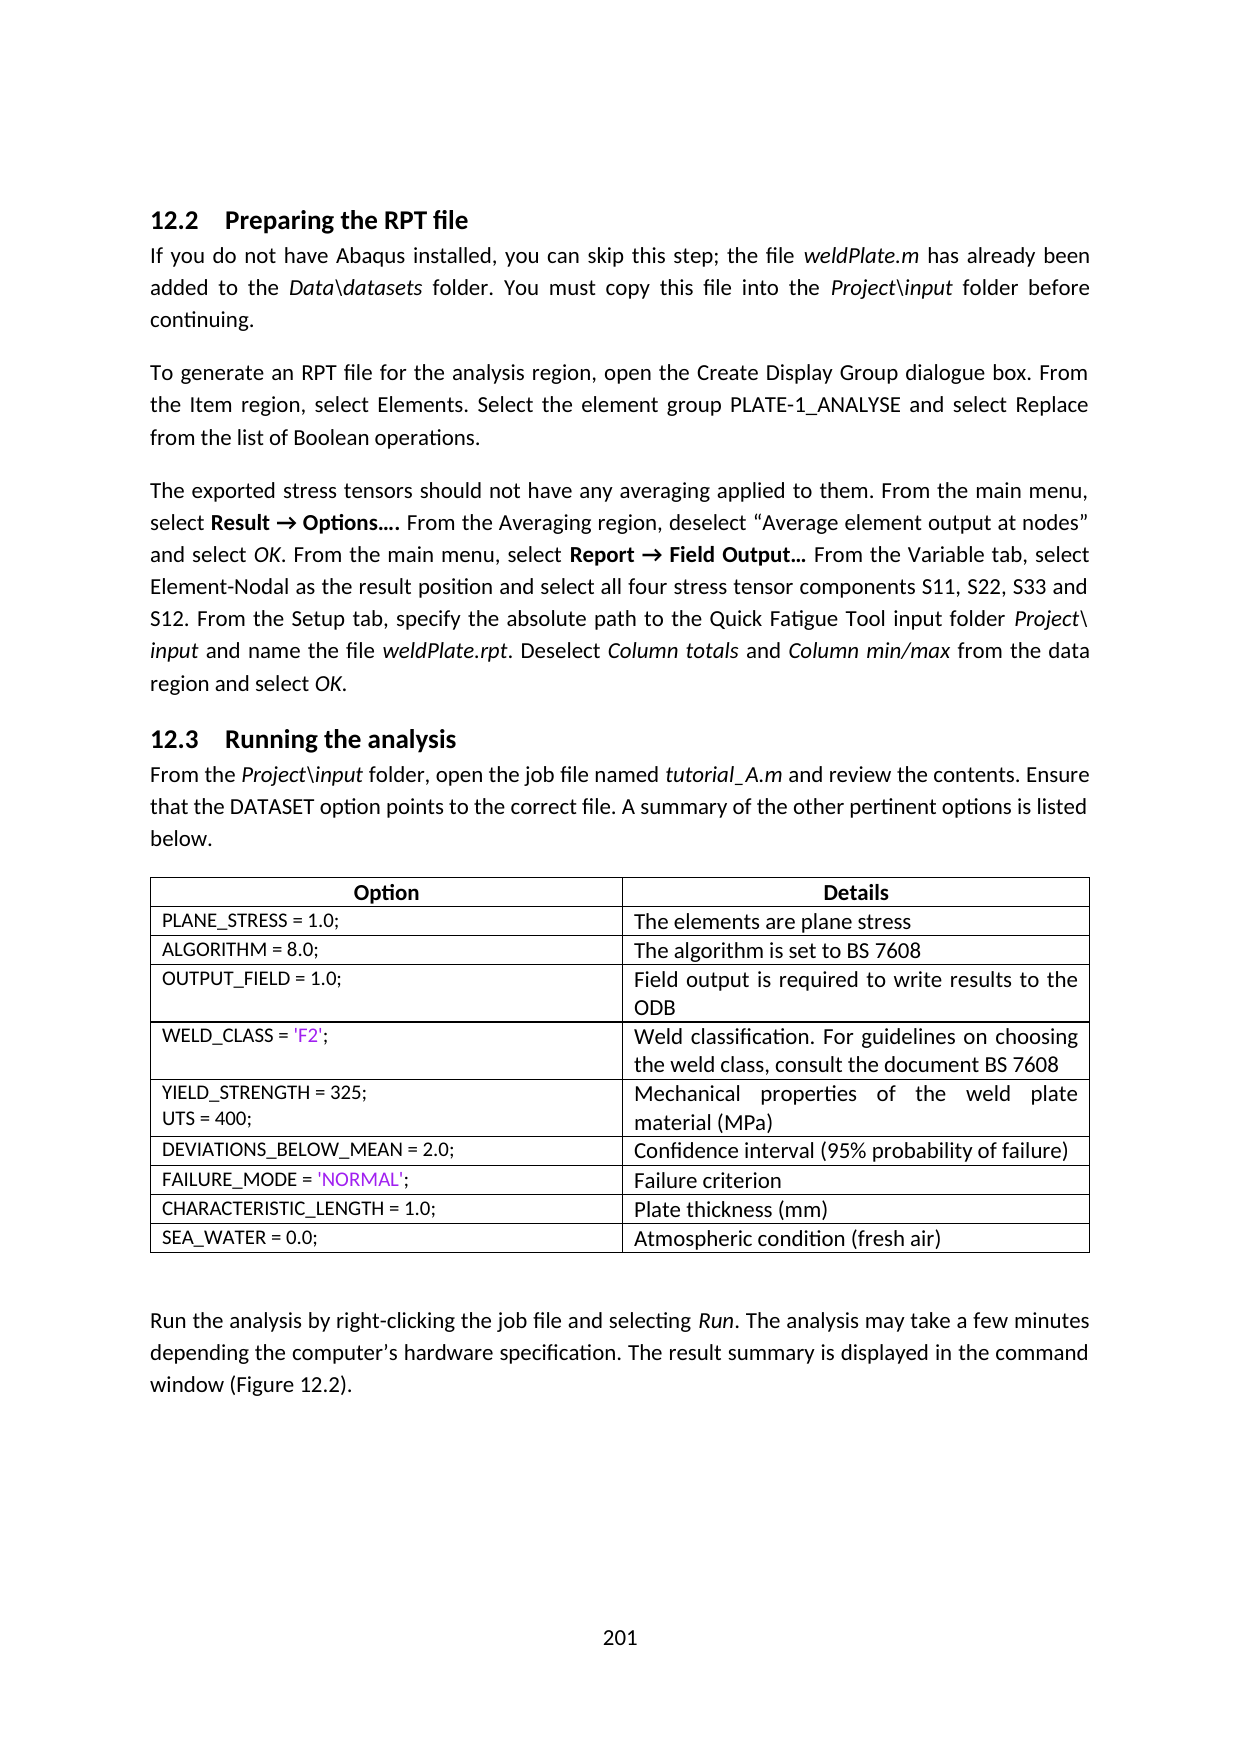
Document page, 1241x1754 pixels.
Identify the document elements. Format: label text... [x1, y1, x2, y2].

text Run the analysis by right-clicking the job file and selecting Run. The analysis may take a few minutes depending the computer’s hardware specification. The result summary is displayed in the command window (Figure 12.2). [150, 1306, 1090, 1398]
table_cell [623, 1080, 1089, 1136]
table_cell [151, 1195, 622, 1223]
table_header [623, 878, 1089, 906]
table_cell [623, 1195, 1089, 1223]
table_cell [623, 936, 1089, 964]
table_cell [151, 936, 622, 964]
subtitle 12.3 Running the analysis [150, 722, 1090, 755]
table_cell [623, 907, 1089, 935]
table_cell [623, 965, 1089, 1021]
text The exported stress tensors should not have any averaging applied to them. From the main menu, select Result → Options…. From the Averaging region, deselect “Average element output at nodes” and select OK. From the main menu, select Report → Field Output… From the Variable tab, select Element-Nodal as the result position and select all four stress tensor components S11, S22, S33 and S12. From the Setup tab, specify the absolute path to the Quick Fatigue Tool input folder Project\input and name the file weldPlate.rpt. Deselect Column totals and Column min/max from the data region and select OK. [150, 476, 1090, 697]
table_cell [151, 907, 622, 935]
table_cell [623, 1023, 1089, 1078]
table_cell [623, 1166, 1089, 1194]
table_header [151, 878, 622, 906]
text If you do not have Abaqus installed, you can skip this step; the file weldPlate.m has already been added to the Data\datasets folder. You must copy this file into the Project\input folder before continuing. [150, 241, 1090, 333]
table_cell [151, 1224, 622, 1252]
subtitle 12.2 Preparing the RPT file [150, 203, 1090, 236]
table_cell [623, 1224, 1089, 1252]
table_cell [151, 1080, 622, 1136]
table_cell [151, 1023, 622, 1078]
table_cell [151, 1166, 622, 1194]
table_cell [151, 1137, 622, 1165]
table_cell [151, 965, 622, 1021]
text From the Project\input folder, open the job file named tutorial_A.m and review the contents. Ensure that the DATASET option points to the correct file. A summary of the other pertinent options is listed below. [150, 760, 1090, 852]
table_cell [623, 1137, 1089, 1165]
text To generate an RPT file for the analysis region, open the Create Display Group dialogue box. From the Item region, select Elements. Select the element group PLATE-1_ANALYSE and select Replace from the list of Boolean operations. [150, 358, 1090, 451]
